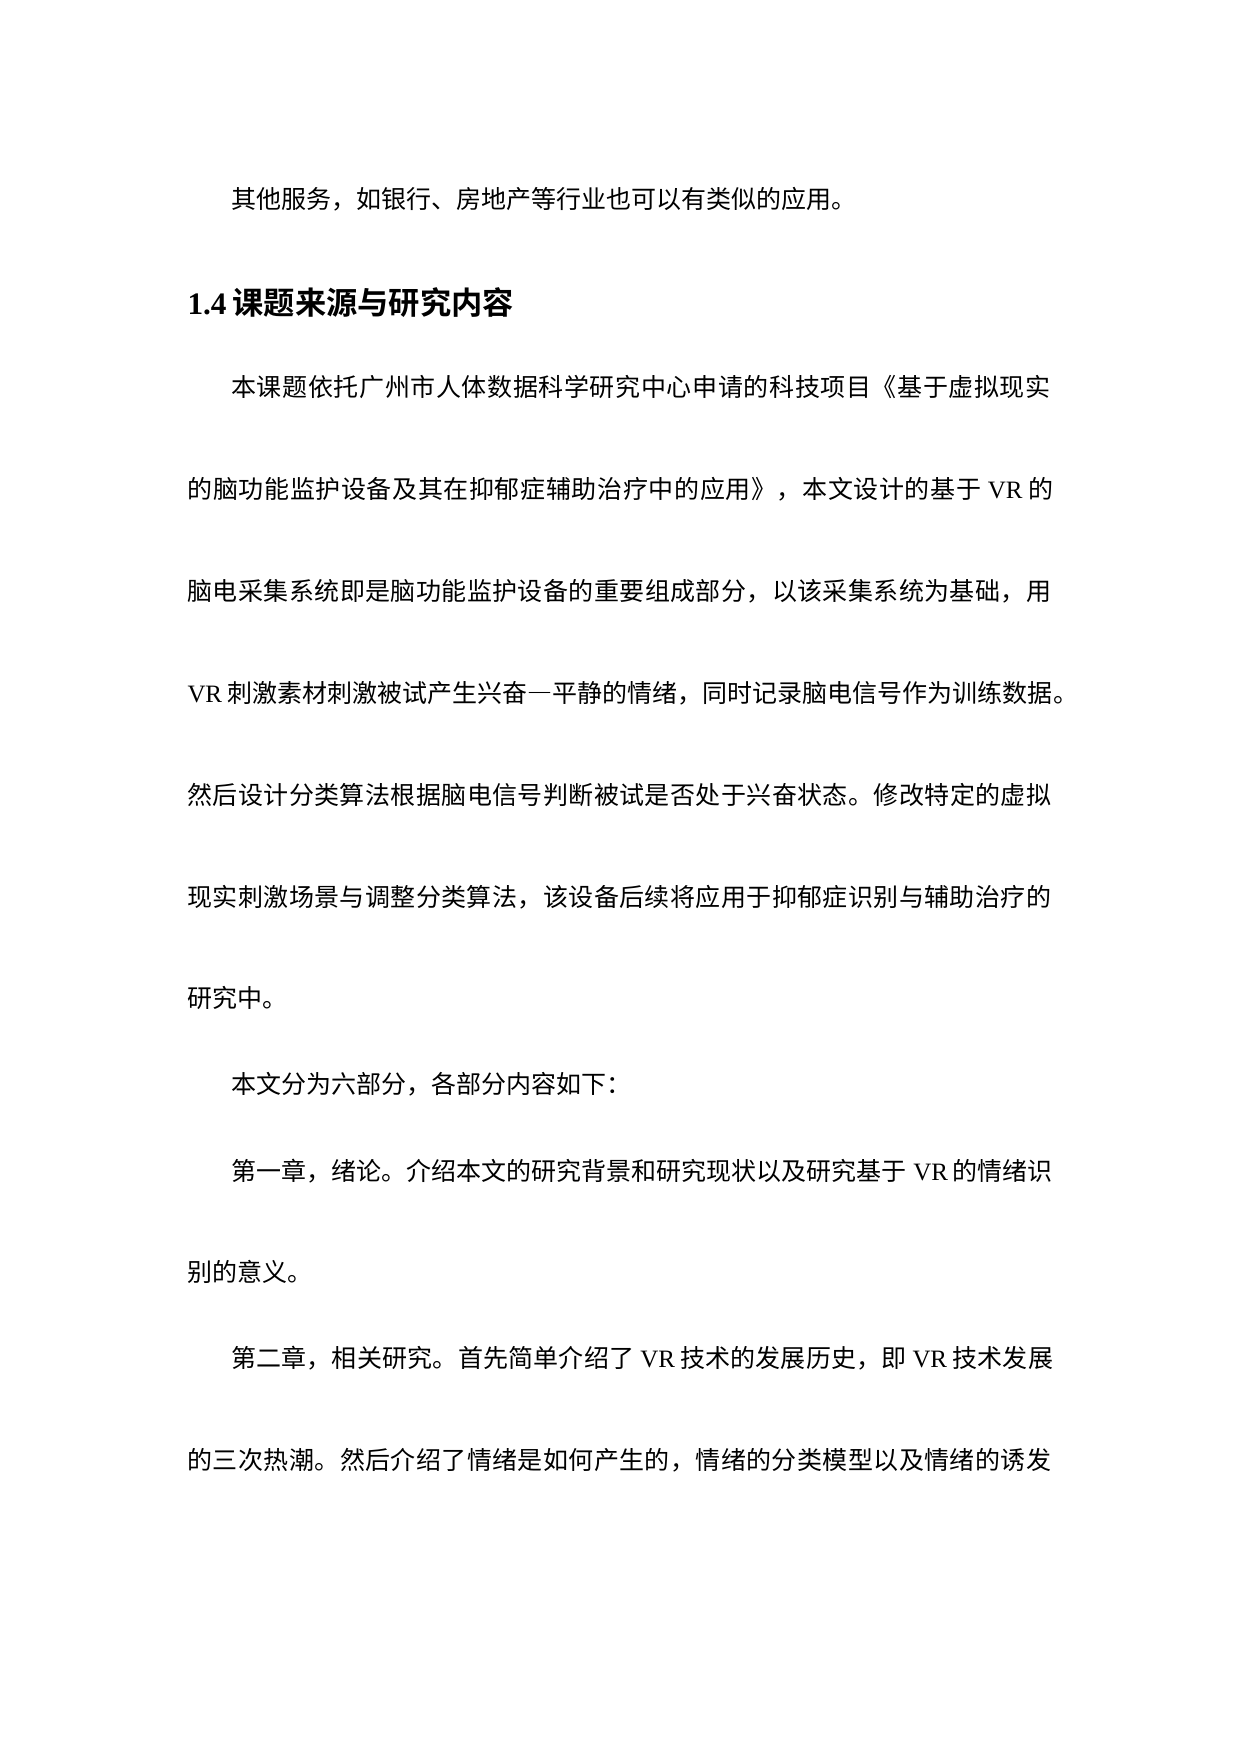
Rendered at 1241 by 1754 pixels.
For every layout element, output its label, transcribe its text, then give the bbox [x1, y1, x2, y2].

text 本文分为六部分，各部分内容如下： [187, 1049, 1053, 1117]
subtitle 1.4课题来源与研究内容 [187, 267, 1053, 335]
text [187, 1323, 1053, 1493]
text 其他服务，如银行、房地产等行业也可以有类似的应用。 [187, 164, 1053, 232]
text 第一章，绪论。介绍本文的研究背景和研究现状以及研究基于VR的情绪识别的意义。 [187, 1135, 1053, 1305]
text 本课题依托广州市人体数据科学研究中心申请的科技项目《基于虚拟现实的脑功能监护设备及其在抑郁症辅助治疗中的应用》，本文设计的基于VR的脑电采集系统即是脑功能监护设备的重要组成部分，以该采集系统为基础，用VR刺激素材刺激被试产生兴奋—平静的情绪，同时记录脑电信号作为训练数据。然后设计分类算法根据脑电信号判断被试是否处于兴奋状态。修改特定的虚拟现实刺激场景与调整分类算法，该设备后续将应用于抑郁症识别与辅助治疗的研究中。 [187, 352, 1053, 1031]
